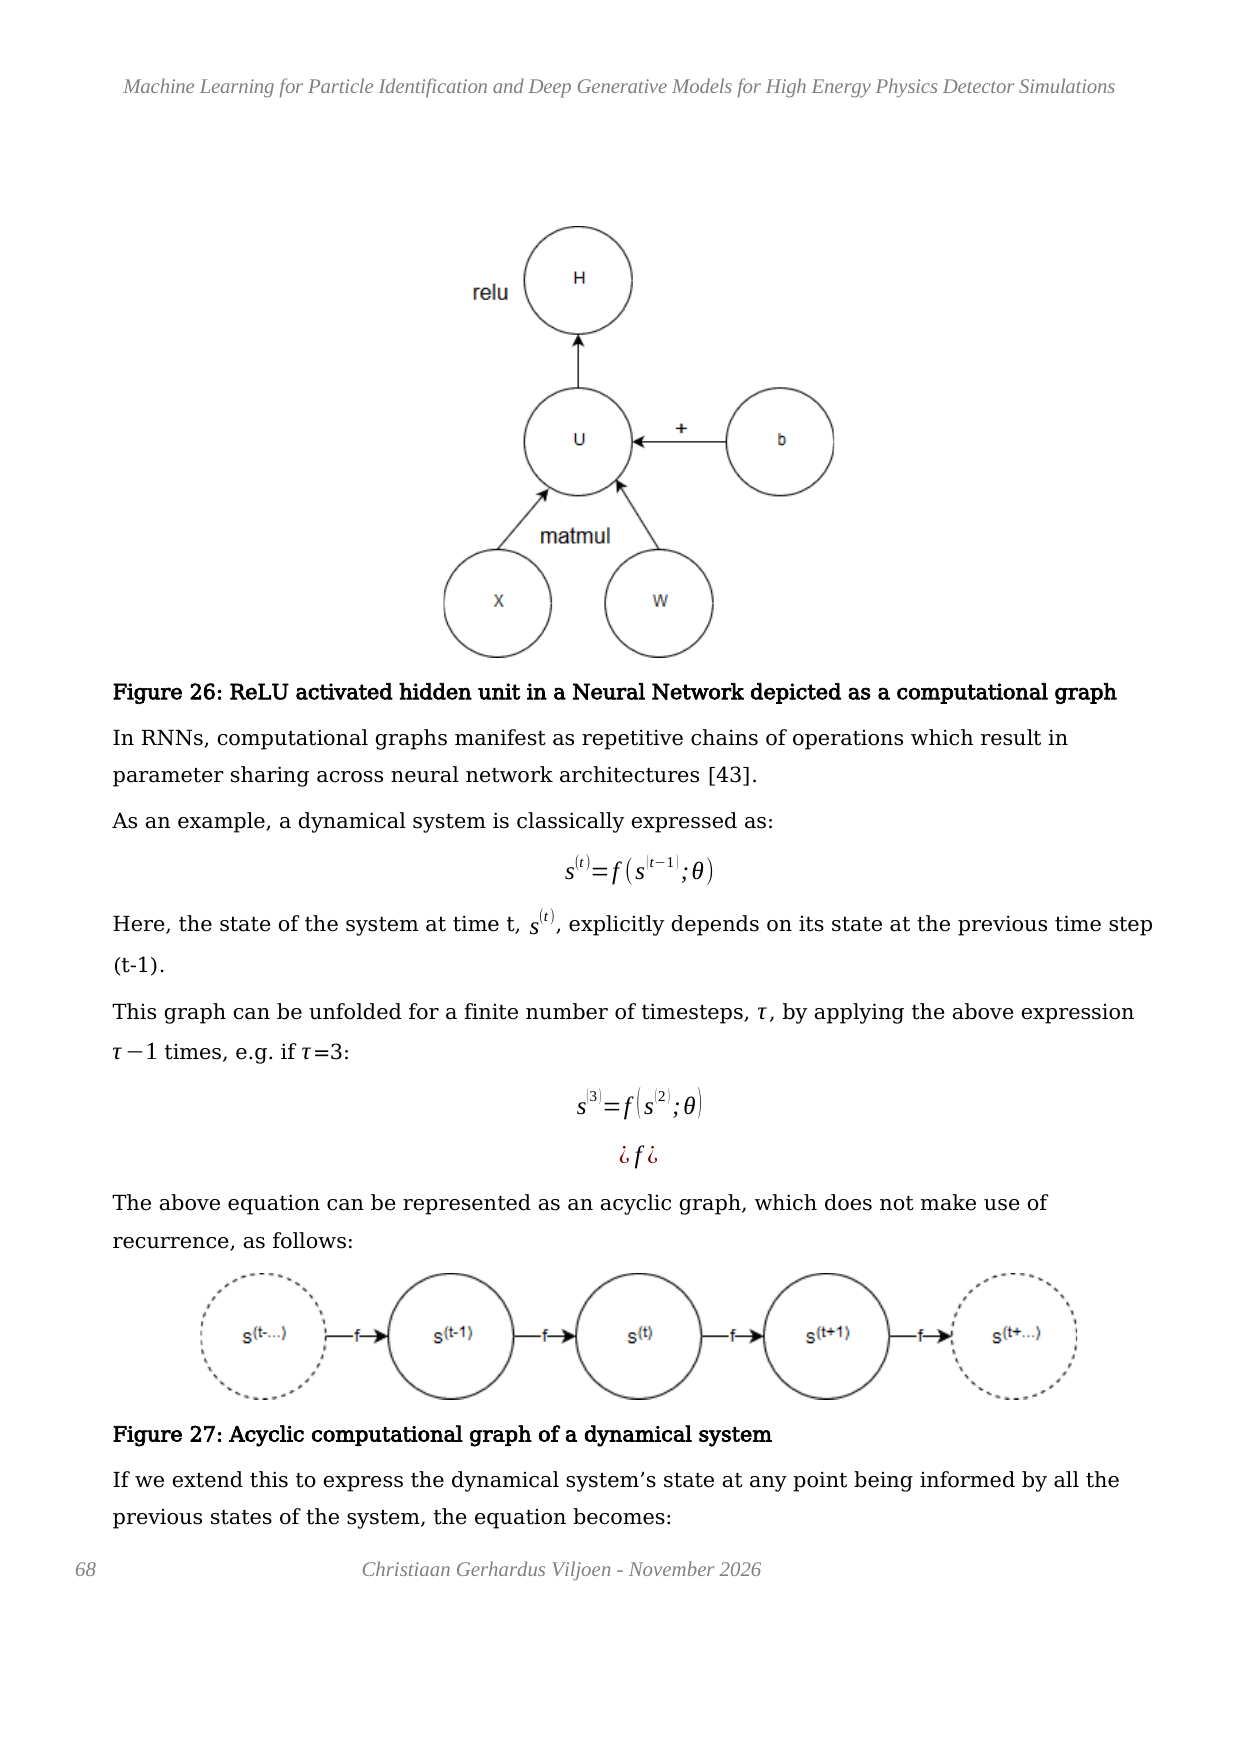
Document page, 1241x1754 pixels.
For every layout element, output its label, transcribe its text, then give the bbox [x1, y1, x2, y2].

text Figure 26: ReLU activated hidden unit in a Neural Network depicted as a computational graph [112, 678, 1165, 703]
text Figure 27: Acyclic computational graph of a dynamical system [112, 1421, 1165, 1446]
text Here, the state of the system at time t, , explicitly depends on its state at the previous time step (t-1). [112, 908, 1165, 977]
picture [200, 1273, 1078, 1400]
text As an example, a dynamical system is classically expressed as: [112, 808, 1165, 833]
text The above equation can be represented as an acyclic graph, which does not make use of recurrence, as follows: [112, 1190, 1165, 1253]
picture [443, 226, 835, 658]
text In RNNs, computational graphs manifest as repetitive chains of operations which result in parameter sharing across neural network architectures . [112, 724, 1165, 787]
text If we extend this to express the dynamical system’s state at any point being informed by all the previous states of the system, the equation becomes: [112, 1467, 1165, 1529]
text This graph can be unfolded for a finite number of timesteps, , by applying the above expression times, e.g. if =3: [112, 997, 1165, 1065]
